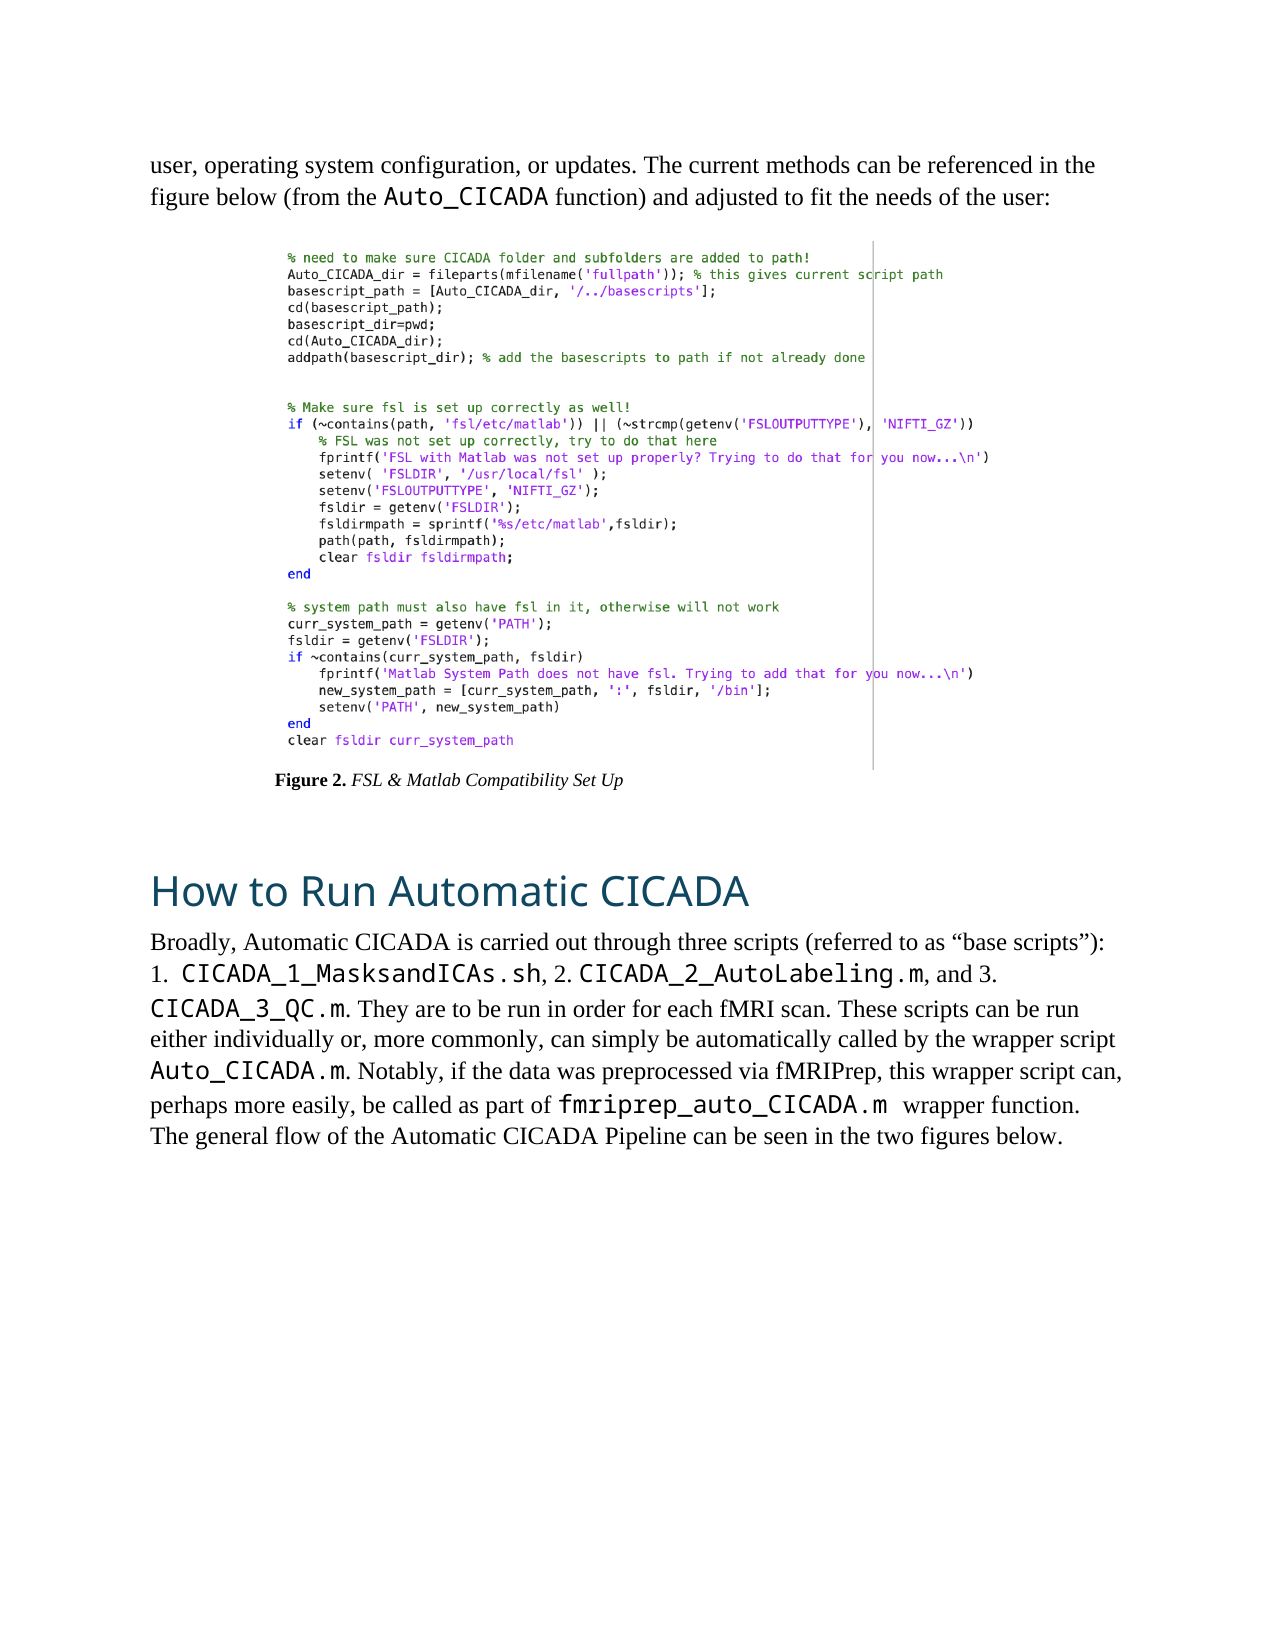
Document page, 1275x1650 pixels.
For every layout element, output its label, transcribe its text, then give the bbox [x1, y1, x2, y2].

subtitle How to Run Automatic CICADA [150, 862, 1125, 919]
table_header Figure 2. FSL & Matlab Compatibility Set Up [263, 242, 1012, 796]
text Broadly, Automatic CICADA is carried out through three scripts (referred to as “base scripts”): 1. CICADA_1_MasksandICAs.sh, 2. CICADA_2_AutoLabeling.m, and 3. CICADA_3_QC.m. They are to be run in order for each fMRI scan. These scripts can be run either individually or, more commonly, can simply be automatically called by the wrapper script Auto_CICADA.m. Notably, if the data was preprocessed via fMRIPrep, this wrapper script can, perhaps more easily, be called as part of fmriprep_auto_CICADA.m wrapper function. The general flow of the Automatic CICADA Pipeline can be seen in the two figures below. [150, 927, 1125, 1150]
picture [274, 241, 1001, 770]
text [150, 150, 1125, 213]
